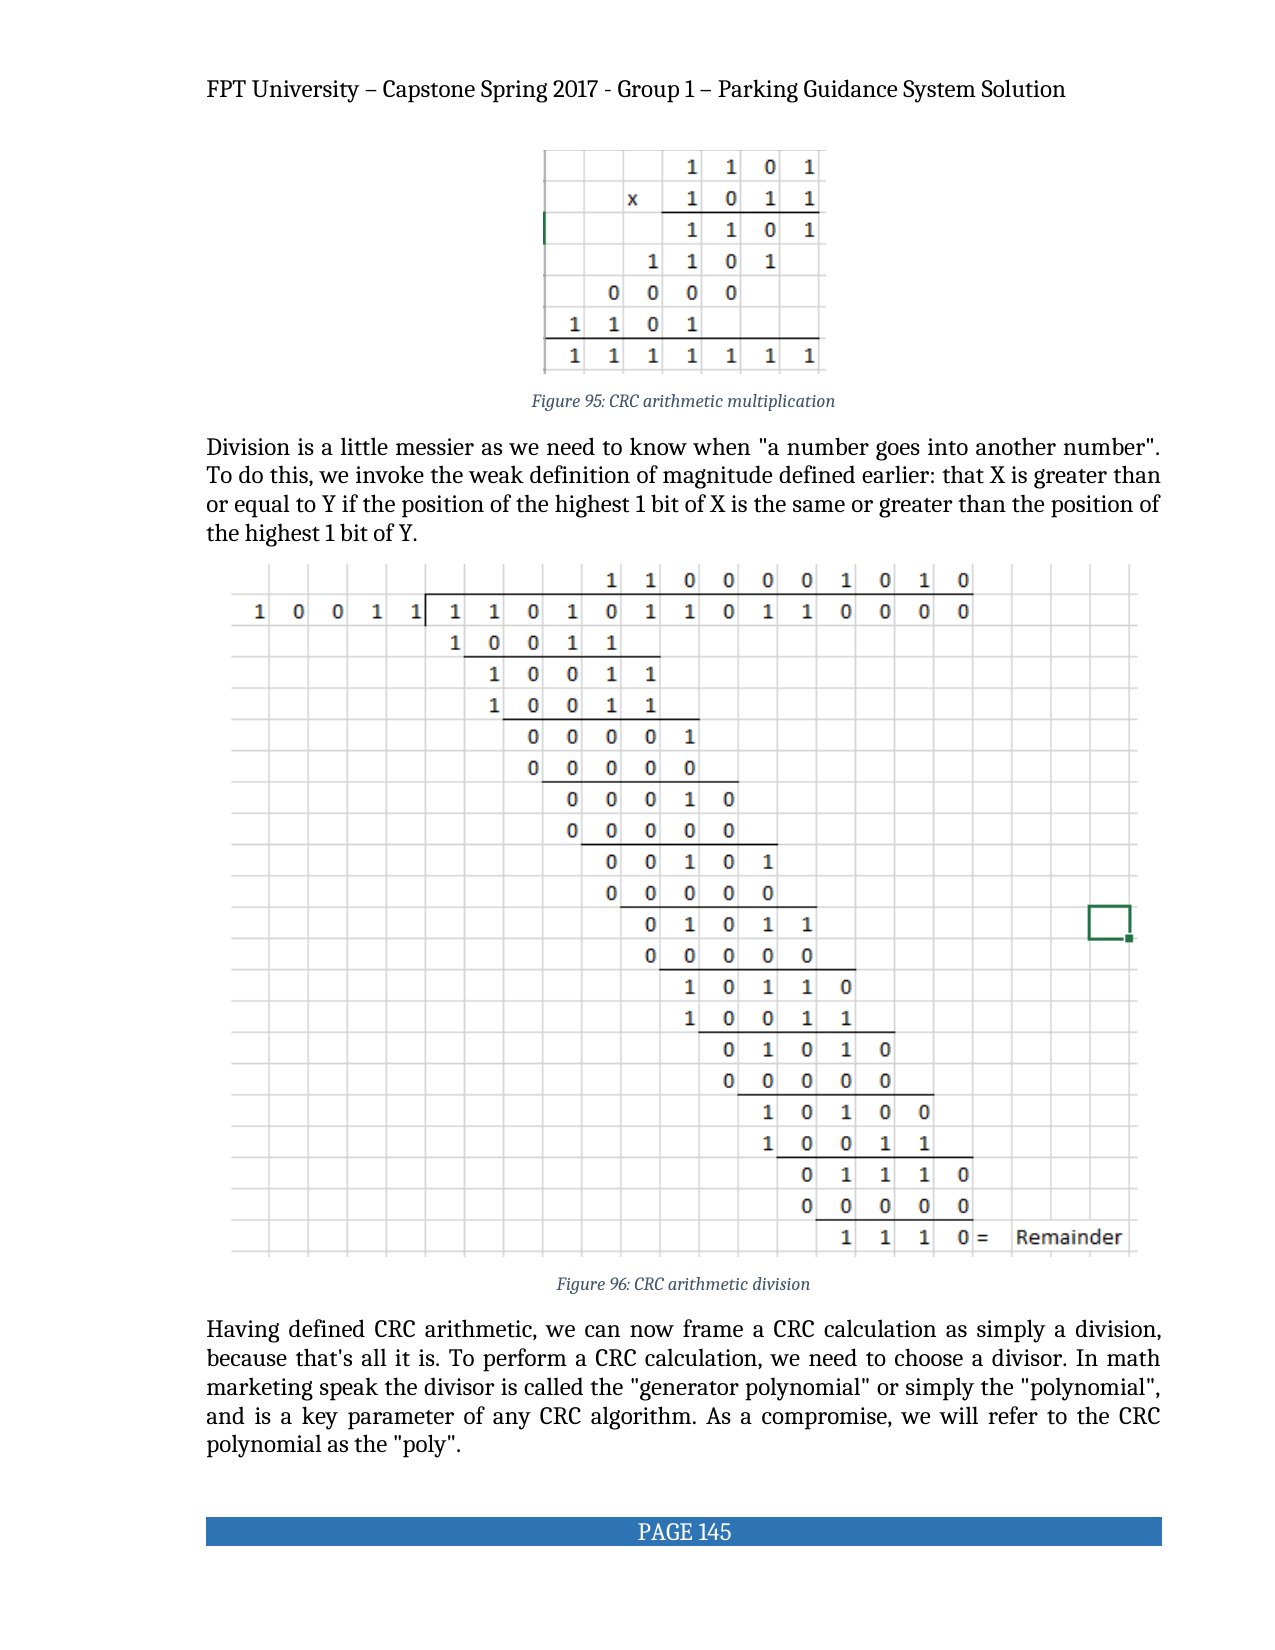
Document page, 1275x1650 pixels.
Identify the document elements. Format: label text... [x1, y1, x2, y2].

text Division is a little messier as we need to know when "a number goes into another number". To do this, we invoke the weak definition of magnitude defined earlier: that X is greater than or equal to Y if the position of the highest 1 bit of X is the same or greater than the position of the highest 1 bit of Y. [206, 432, 1162, 547]
picture [231, 564, 1138, 1257]
picture [543, 150, 826, 374]
text Having defined CRC arithmetic, we can now frame a CRC calculation as simply a division, because that's all it is. To perform a CRC calculation, we need to choose a divisor. In math marketing speak the divisor is called the "generator polynomial" or simply the "polynomial", and is a key parameter of any CRC algorithm. As a compromise, we will refer to the CRC polynomial as the "poly". [206, 1315, 1162, 1459]
